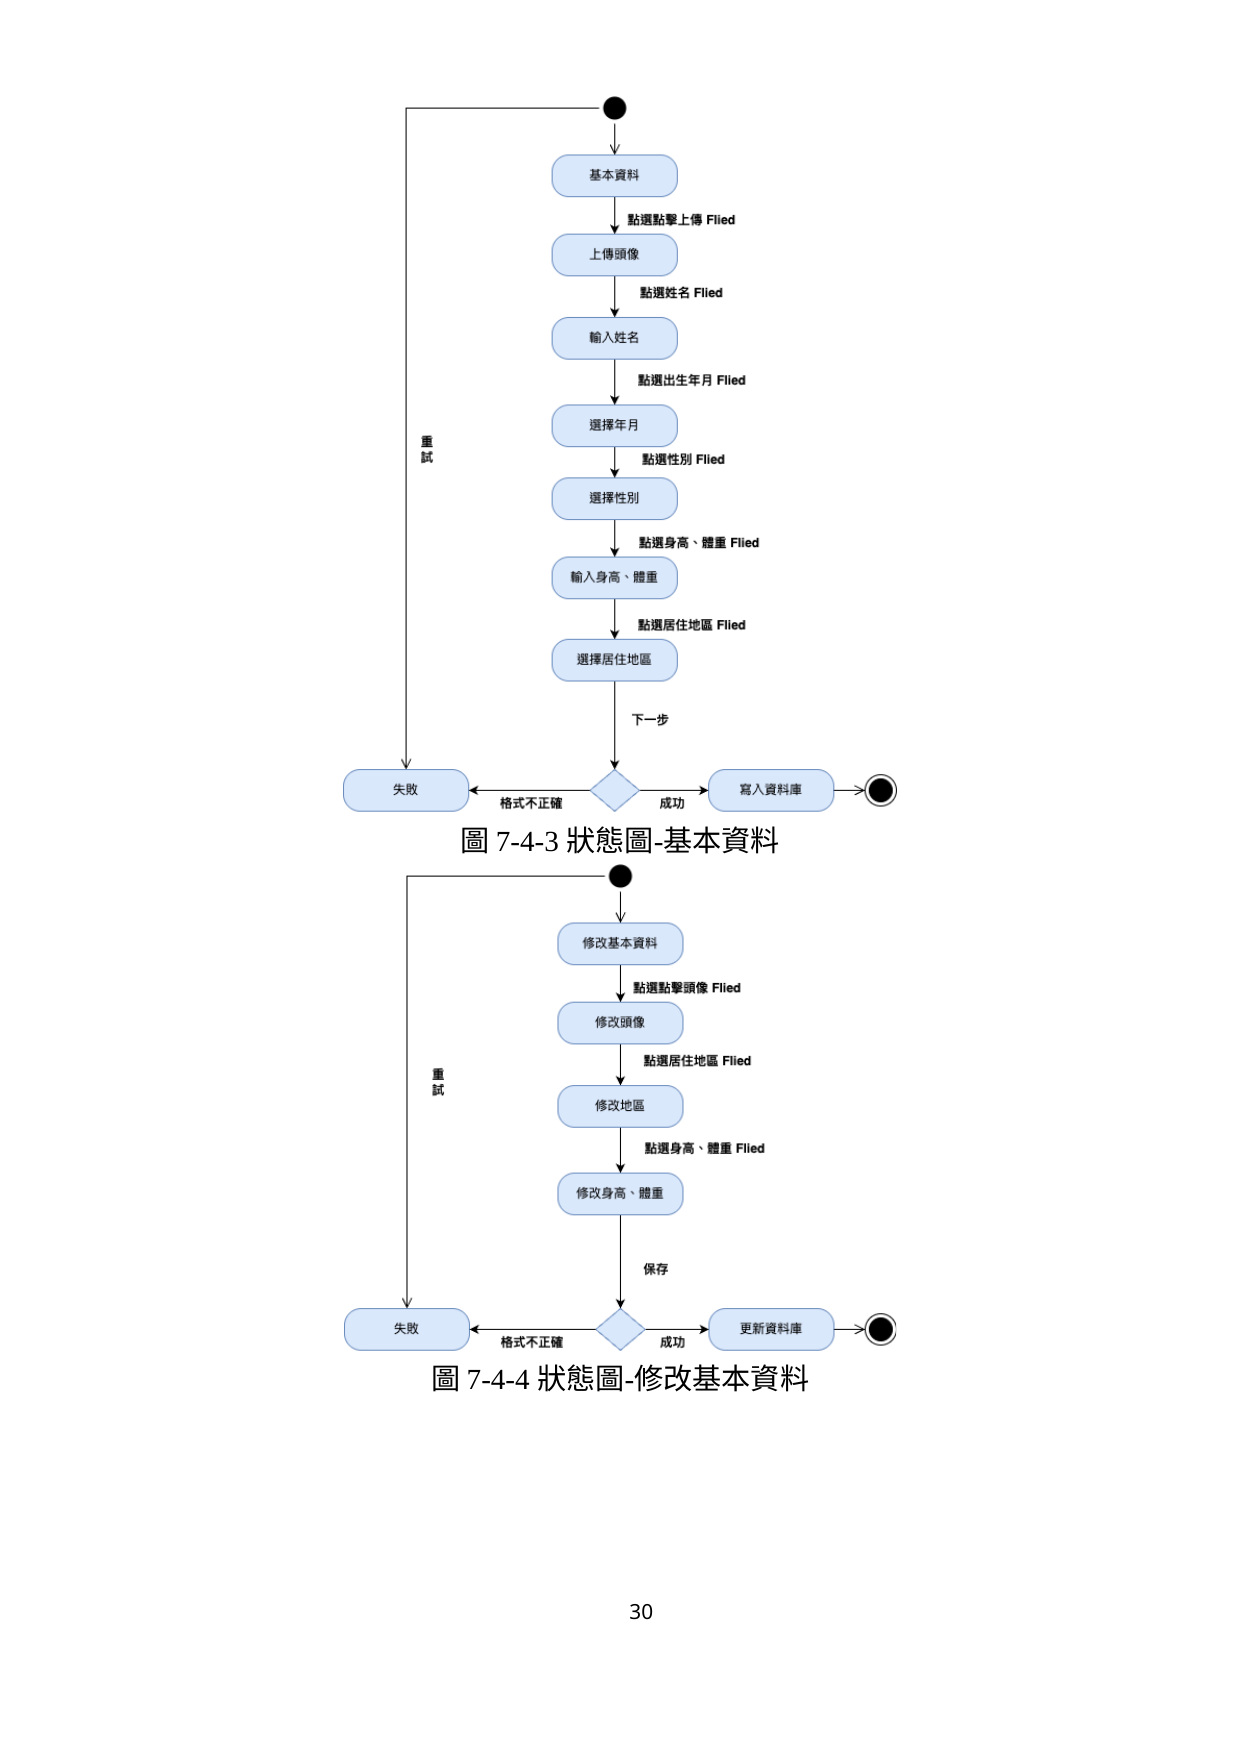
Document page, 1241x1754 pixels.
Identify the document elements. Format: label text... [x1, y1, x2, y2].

picture [343, 92, 898, 818]
text 圖7-4-3 狀態圖-基本資料 [89, 818, 1152, 860]
picture [344, 860, 897, 1356]
text 圖7-4-4 狀態圖-修改基本資料 [89, 1356, 1152, 1398]
